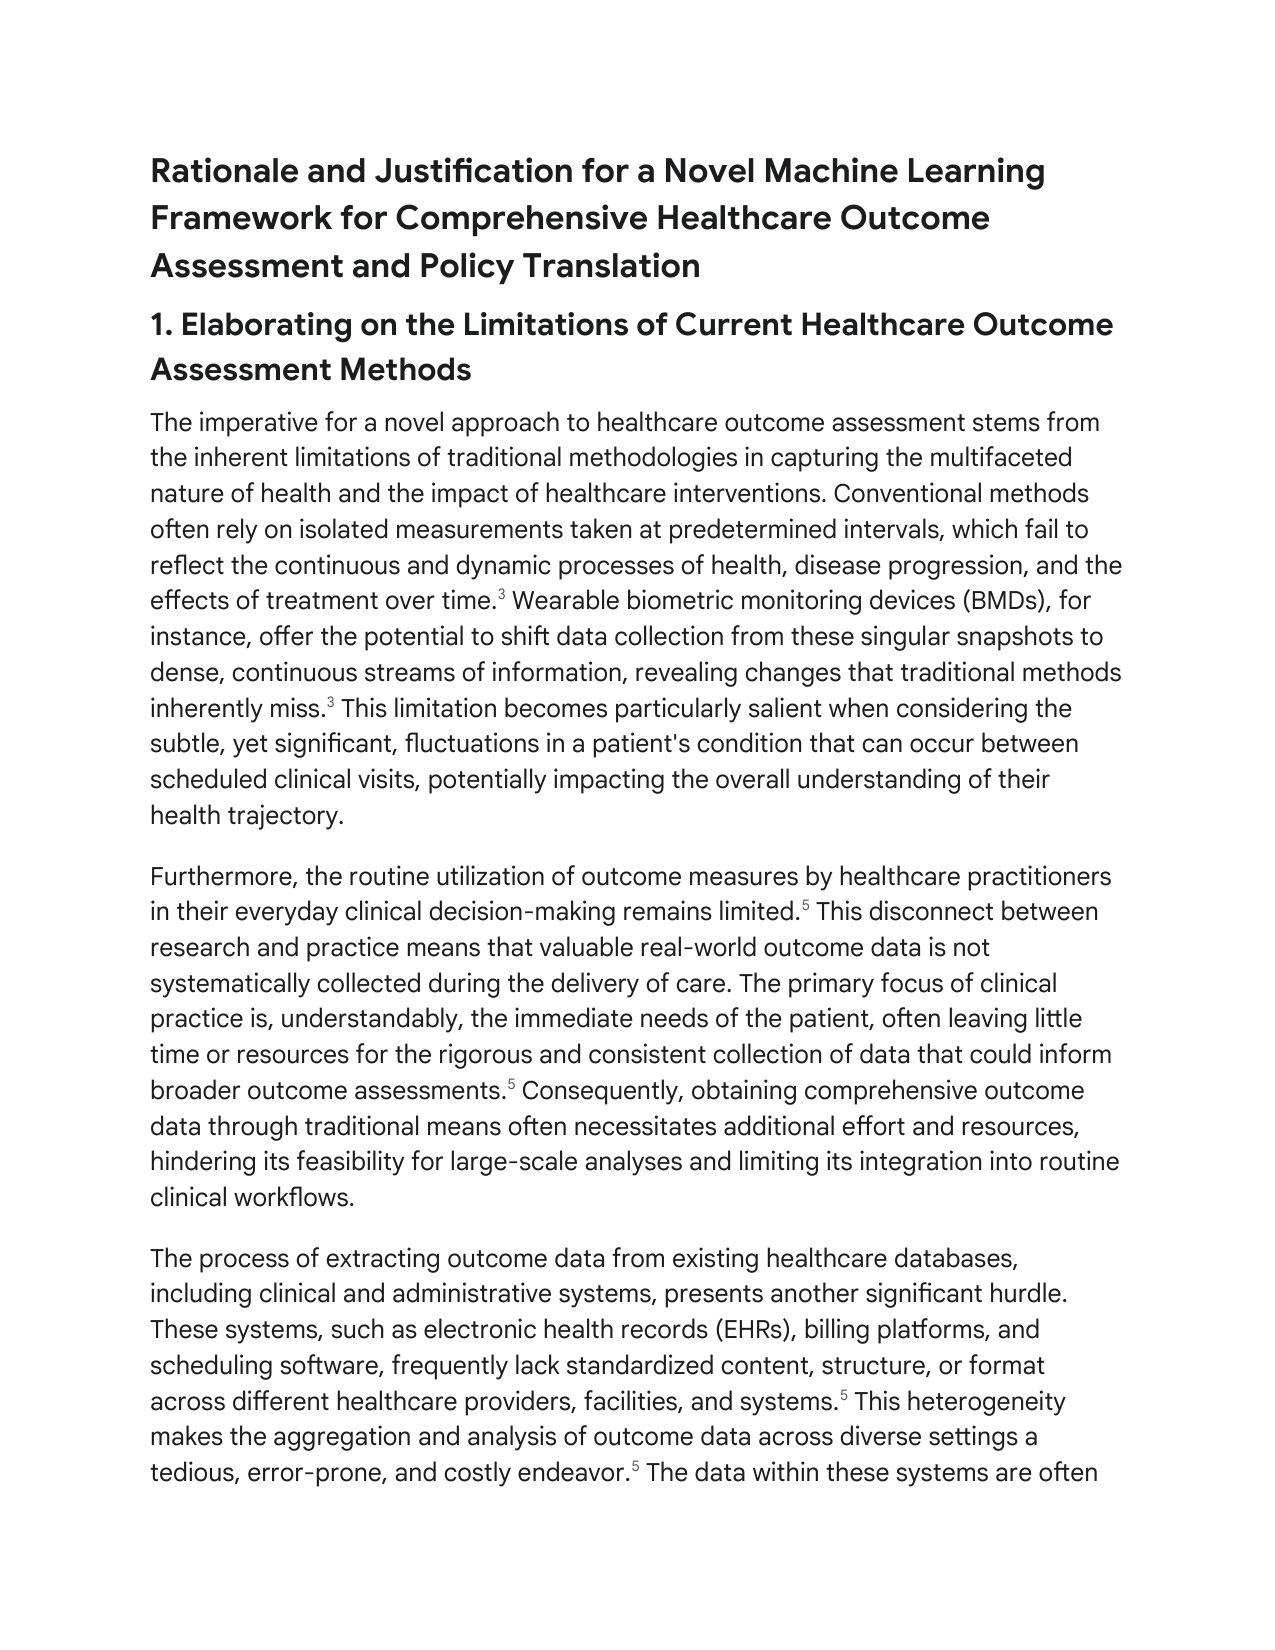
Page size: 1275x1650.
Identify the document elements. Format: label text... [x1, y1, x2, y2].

text The imperative for a novel approach to healthcare outcome assessment stems from the inherent limitations of traditional methodologies in capturing the multifaceted nature of health and the impact of healthcare interventions. Conventional methods often rely on isolated measurements taken at predetermined intervals, which fail to reflect the continuous and dynamic processes of health, disease progression, and the effects of treatment over time.3 Wearable biometric monitoring devices (BMDs), for instance, offer the potential to shift data collection from these singular snapshots to dense, continuous streams of information, revealing changes that traditional methods inherently miss.3 This limitation becomes particularly salient when considering the subtle, yet significant, fluctuations in a patient's condition that can occur between scheduled clinical visits, potentially impacting the overall understanding of their health trajectory. [150, 407, 1125, 831]
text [150, 1243, 1125, 1489]
text Furthermore, the routine utilization of outcome measures by healthcare practitioners in their everyday clinical decision-making remains limited.5 This disconnect between research and practice means that valuable real-world outcome data is not systematically collected during the delivery of care. The primary focus of clinical practice is, understandably, the immediate needs of the patient, often leaving little time or resources for the rigorous and consistent collection of data that could inform broader outcome assessments.5 Consequently, obtaining comprehensive outcome data through traditional means often necessitates additional effort and resources, hindering its feasibility for large-scale analyses and limiting its integration into routine clinical workflows. [150, 861, 1125, 1214]
subtitle Rationale and Justification for a Novel Machine Learning Framework for Comprehensive Healthcare Outcome Assessment and Policy Translation [150, 150, 1125, 287]
subtitle 1. Elaborating on the Limitations of Current Healthcare Outcome Assessment Methods [150, 305, 1125, 389]
